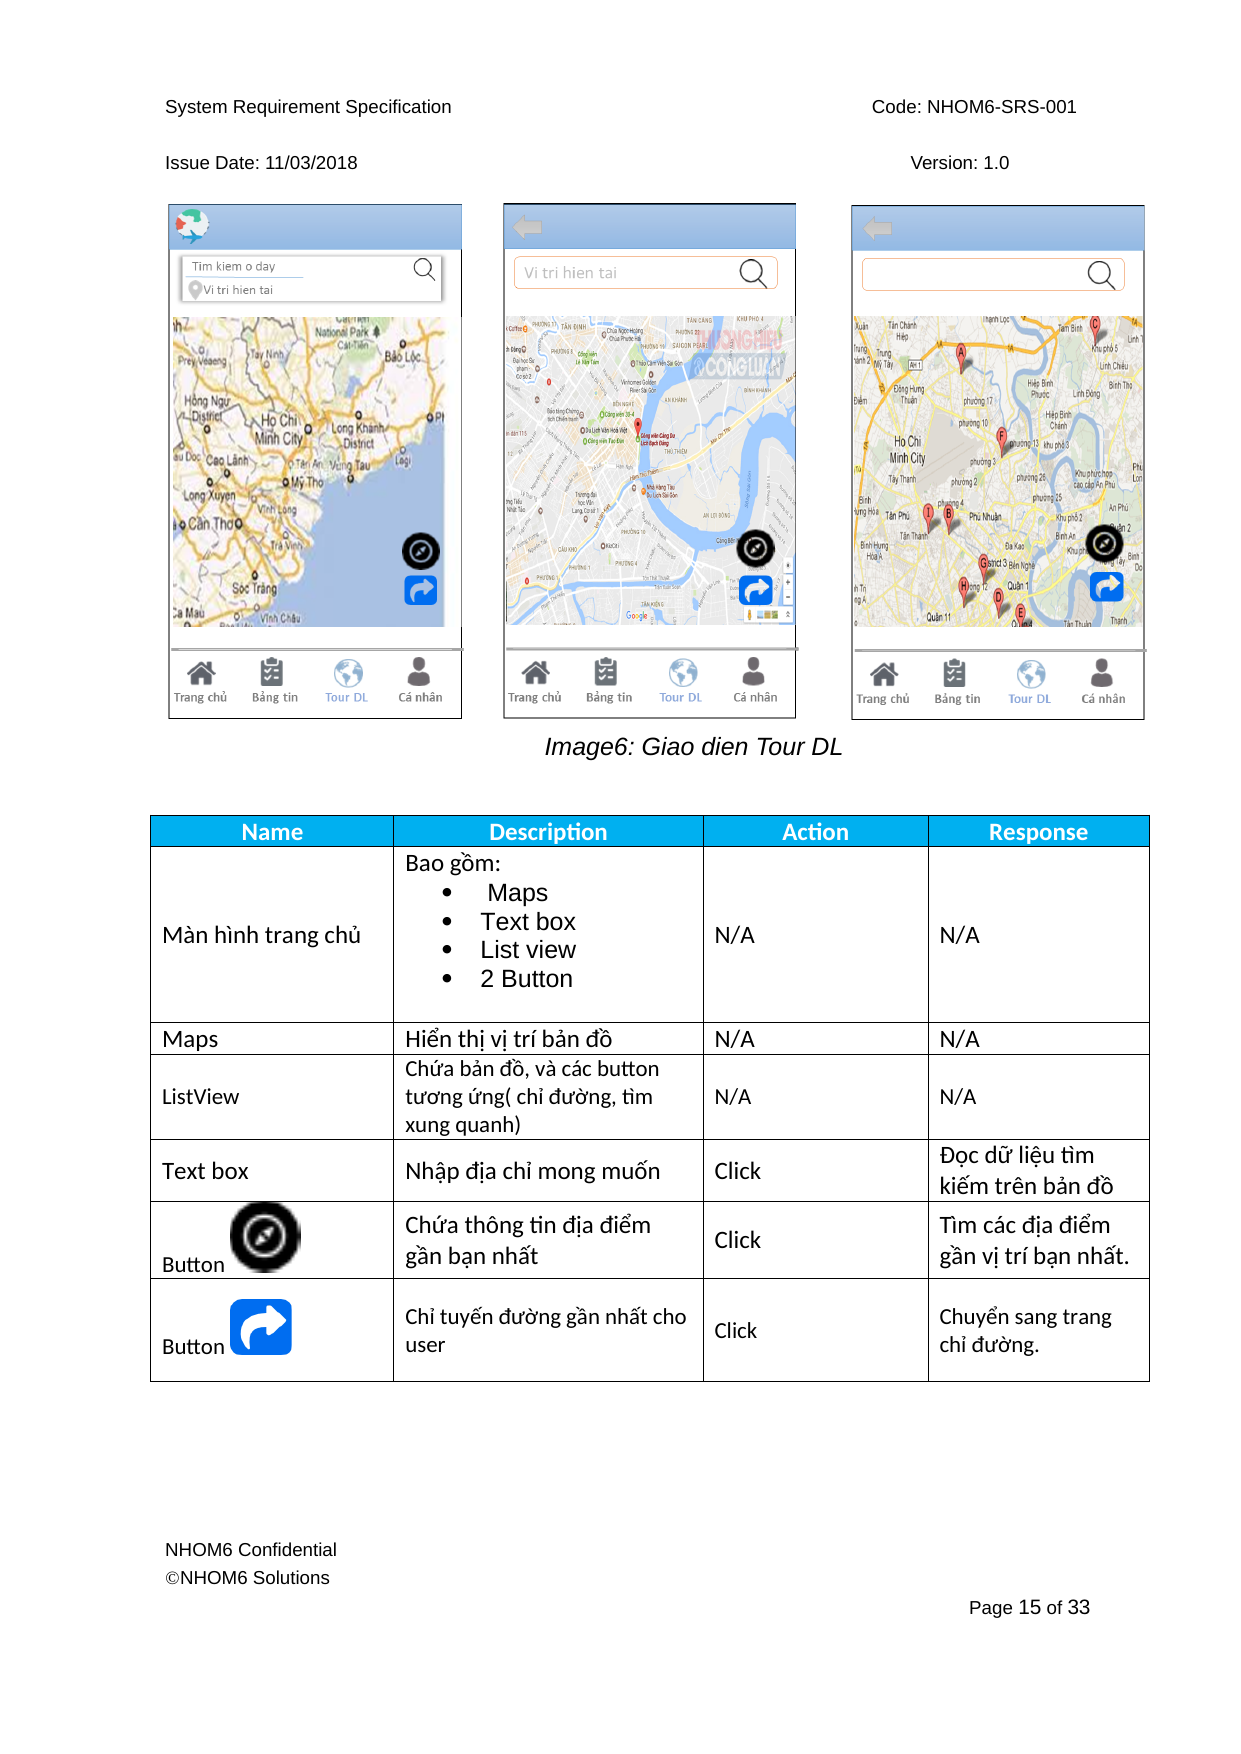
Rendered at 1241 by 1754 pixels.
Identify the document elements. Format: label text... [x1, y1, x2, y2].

table_cell N/A [704, 847, 928, 1022]
table_cell Chỉ tuyến đường gần nhất cho user [394, 1279, 703, 1381]
table_cell N/A [929, 847, 1149, 1022]
table_cell N/A [929, 1023, 1149, 1053]
table_cell Click [704, 1279, 928, 1381]
text Image6: Giao dien Tour DL [165, 732, 1090, 761]
table_cell Button [151, 1279, 393, 1381]
table_cell Bao gồm: Maps Text box List view 2 Button [394, 847, 703, 1022]
table_cell Hiển thị vị trí bản đồ [394, 1023, 703, 1053]
table_cell Chứa thông tin địa điểm gần bạn nhất [394, 1202, 703, 1278]
table_header Action [704, 816, 928, 846]
table_header Description [394, 816, 703, 846]
table_cell Maps [151, 1023, 393, 1053]
table_cell ListView [151, 1055, 393, 1138]
table_cell Click [704, 1140, 928, 1201]
picture [230, 1201, 301, 1273]
table_cell Chứa bản đồ, và các button tương ứng( chỉ đường, tìm xung quanh) [394, 1055, 703, 1138]
table_cell N/A [704, 1055, 928, 1138]
table_header Name [151, 816, 393, 846]
table_cell Đọc dữ liệu tìm kiếm trên bản đồ [929, 1140, 1149, 1201]
table_cell Chuyển sang trang chỉ đường. [929, 1279, 1149, 1381]
table_cell Màn hình trang chủ [151, 847, 393, 1022]
table_cell Nhập địa chỉ mong muốn [394, 1140, 703, 1201]
table_cell Button [151, 1202, 393, 1278]
table_header Response [929, 816, 1149, 846]
picture [165, 203, 1148, 720]
table_cell Click [704, 1202, 928, 1278]
table_cell Tìm các địa điểm gần vị trí bạn nhất. [929, 1202, 1149, 1278]
table_cell N/A [704, 1023, 928, 1053]
table_cell Text box [151, 1140, 393, 1201]
picture [230, 1299, 292, 1355]
table_cell N/A [929, 1055, 1149, 1138]
